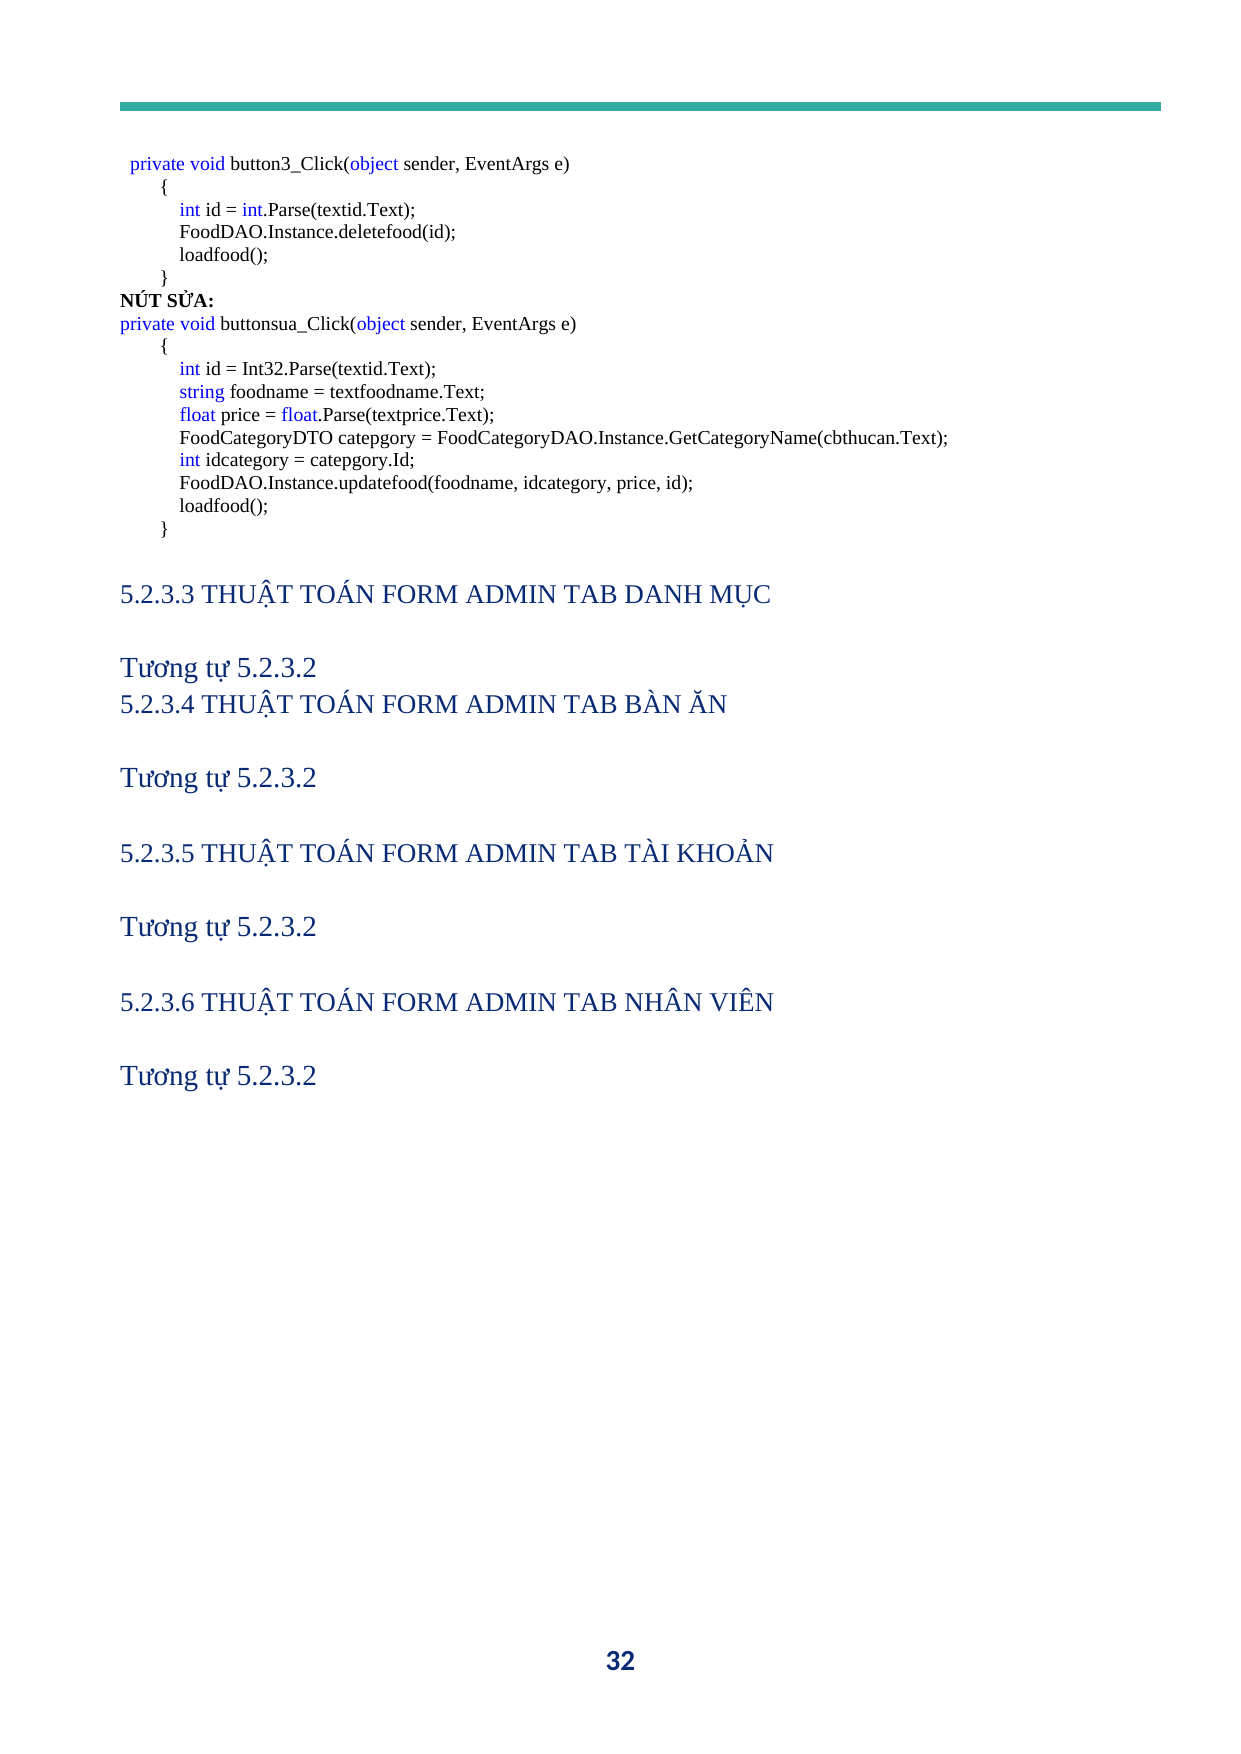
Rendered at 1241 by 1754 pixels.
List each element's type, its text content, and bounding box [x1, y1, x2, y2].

text FoodCategoryDTO catepgory = FoodCategoryDAO.Instance.GetCategoryName(cbthucan.Text); [120, 426, 1120, 448]
text Tương tự 5.2.3.2 [120, 650, 1120, 683]
text Tương tự 5.2.3.2 [120, 1058, 1120, 1091]
text } [120, 517, 1120, 540]
text { [120, 175, 1120, 197]
text Tương tự 5.2.3.2 [120, 909, 1120, 942]
text loadfood(); [120, 494, 1120, 517]
text int idcategory = catepgory.Id; [120, 448, 1120, 471]
text private void buttonsua_Click(object sender, EventArgs e) [120, 312, 1120, 334]
text Tương tự 5.2.3.2 [120, 760, 1120, 794]
text int id = Int32.Parse(textid.Text); [120, 357, 1120, 380]
text private void button3_Click(object sender, EventArgs e) [120, 152, 1120, 175]
subtitle 5.2.3.5 THUẬT TOÁN FORM ADMIN TAB TÀI KHOẢN [120, 837, 1120, 868]
subtitle 5.2.3.4 THUẬT TOÁN FORM ADMIN TAB BÀN ĂN [120, 688, 1120, 719]
text NÚT SỬA: [120, 289, 1120, 312]
text loadfood(); [120, 243, 1120, 266]
subtitle 5.2.3.3 THUẬT TOÁN FORM ADMIN TAB DANH MỤC [120, 578, 1120, 609]
text float price = float.Parse(textprice.Text); [120, 403, 1120, 426]
text FoodDAO.Instance.deletefood(id); [120, 220, 1120, 243]
text string foodname = textfoodname.Text; [120, 380, 1120, 403]
text { [120, 334, 1120, 357]
text } [120, 266, 1120, 289]
text FoodDAO.Instance.updatefood(foodname, idcategory, price, id); [120, 471, 1120, 494]
text int id = int.Parse(textid.Text); [120, 197, 1120, 220]
subtitle 5.2.3.6 THUẬT TOÁN FORM ADMIN TAB NHÂN VIÊN [120, 986, 1120, 1017]
